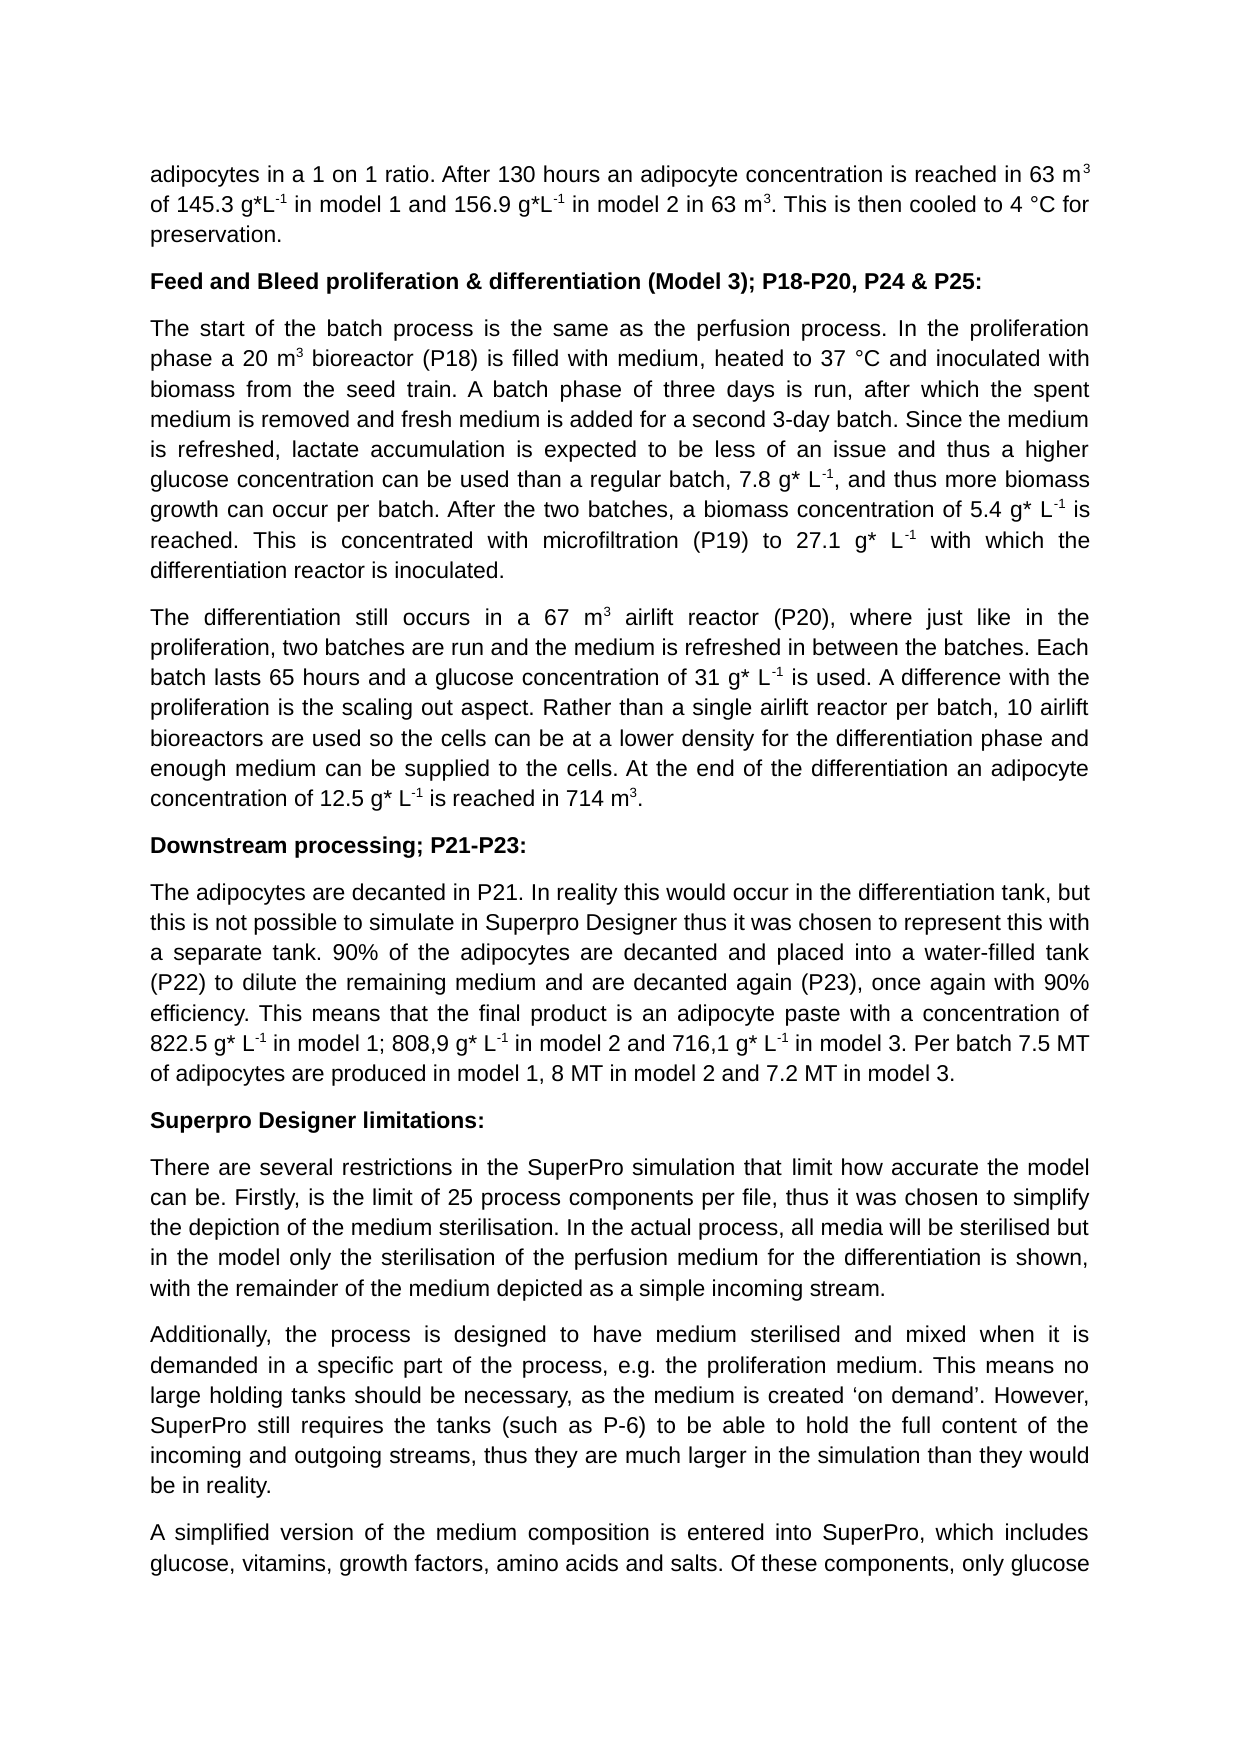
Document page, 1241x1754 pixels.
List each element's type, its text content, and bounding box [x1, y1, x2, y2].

text The start of the batch process is the same as the perfusion process. In the proliferation phase a 20 m3 bioreactor (P18) is filled with medium, heated to 37 °C and inoculated with biomass from the seed train. A batch phase of three days is run, after which the spent medium is removed and fresh medium is added for a second 3-day batch. Since the medium is refreshed, lactate accumulation is expected to be less of an issue and thus a higher glucose concentration can be used than a regular batch, 7.8 g* L-1, and thus more biomass growth can occur per batch. After the two batches, a biomass concentration of 5.4 g* L-1 is reached. This is concentrated with microfiltration (P19) to 27.1 g* L-1 with which the differentiation reactor is inoculated. [150, 315, 1090, 583]
text Feed and Bleed proliferation & differentiation (Model 3); P18-P20, P24 & P25: [150, 268, 1090, 295]
text The adipocytes are decanted in P21. In reality this would occur in the differentiation tank, but this is not possible to simulate in Superpro Designer thus it was chosen to represent this with a separate tank. 90% of the adipocytes are decanted and placed into a water-filled tank (P22) to dilute the remaining medium and are decanted again (P23), once again with 90% efficiency. This means that the final product is an adipocyte paste with a concentration of 822.5 g* L-1 in model 1; 808,9 g* L-1 in model 2 and 716,1 g* L-1 in model 3. Per batch 7.5 MT of adipocytes are produced in model 1, 8 MT in model 2 and 7.2 MT in model 3. [150, 879, 1090, 1086]
text Superpro Designer limitations: [150, 1107, 1090, 1133]
text There are several restrictions in the SuperPro simulation that limit how accurate the model can be. Firstly, is the limit of 25 process components per file, thus it was chosen to simplify the depiction of the medium sterilisation. In the actual process, all media will be sterilised but in the model only the sterilisation of the perfusion medium for the differentiation is shown, with the remainder of the medium depicted as a simple incoming stream. [150, 1154, 1090, 1301]
text The differentiation still occurs in a 67 m3 airlift reactor (P20), where just like in the proliferation, two batches are run and the medium is refreshed in between the batches. Each batch lasts 65 hours and a glucose concentration of 31 g* L-1 is used. A difference with the proliferation is the scaling out aspect. Rather than a single airlift reactor per batch, 10 airlift bioreactors are used so the cells can be at a lower density for the differentiation phase and enough medium can be supplied to the cells. At the end of the differentiation an adipocyte concentration of 12.5 g* L-1 is reached in 714 m3. [150, 604, 1090, 811]
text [150, 161, 1090, 248]
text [150, 1519, 1090, 1576]
text Additionally, the process is designed to have medium sterilised and mixed when it is demanded in a specific part of the process, e.g. the proliferation medium. This means no large holding tanks should be necessary, as the medium is created ‘on demand’. However, SuperPro still requires the tanks (such as P-6) to be able to hold the full content of the incoming and outgoing streams, thus they are much larger in the simulation than they would be in reality. [150, 1321, 1090, 1499]
text Downstream processing; P21-P23: [150, 832, 1090, 858]
